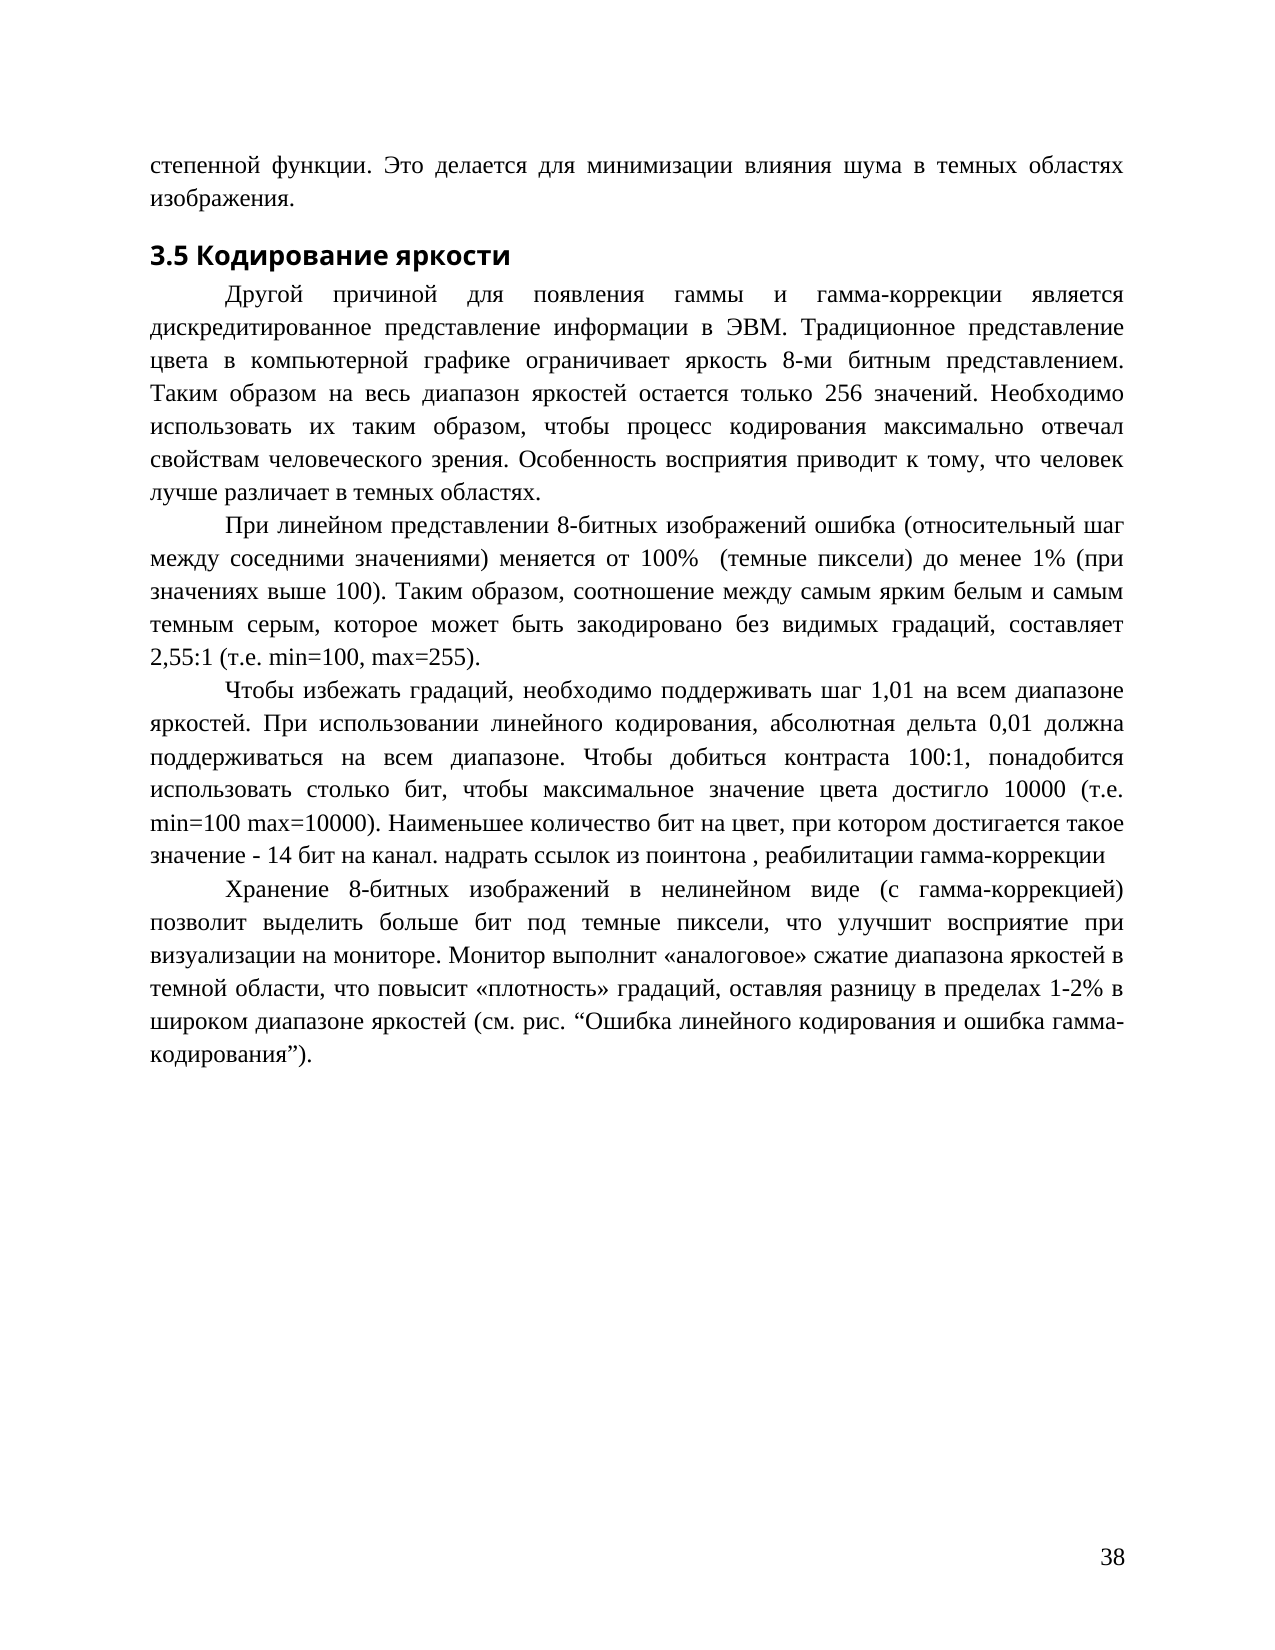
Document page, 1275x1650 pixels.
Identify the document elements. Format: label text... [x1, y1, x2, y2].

text Чтобы избежать градаций, необходимо поддерживать шаг 1,01 на всем диапазоне яркостей. При использовании линейного кодирования, абсолютная дельта 0,01 должна поддерживаться на всем диапазоне. Чтобы добиться контраста 100:1, понадобится использовать столько бит, чтобы максимальное значение цвета достигло 10000 (т.е. min=100 max=10000). Наименьшее количество бит на цвет, при котором достигается такое значение - 14 бит на канал. надрать ссылок из поинтона , реабилитации гамма-коррекции [150, 676, 1125, 869]
subtitle 3.5 Кодирование яркости [150, 237, 1125, 274]
text Другой причиной для появления гаммы и гамма-коррекции является дискредитированное представление информации в ЭВМ. Традиционное представление цвета в компьютерной графике ограничивает яркость 8-ми битным представлением. Таким образом на весь диапазон яркостей остается только 256 значений. Необходимо использовать их таким образом, чтобы процесс кодирования максимально отвечал свойствам человеческого зрения. Особенность восприятия приводит к тому, что человек лучше различает в темных областях. [150, 279, 1125, 506]
text Хранение 8-битных изображений в нелинейном виде (с гамма-коррекцией) позволит выделить больше бит под темные пиксели, что улучшит восприятие при визуализации на мониторе. Монитор выполнит «аналоговое» сжатие диапазона яркостей в темной области, что повысит «плотность» градаций, оставляя разницу в пределах 1-2% в широком диапазоне яркостей (см. рис. “Ошибка линейного кодирования и ошибка гамма-кодирования”). [150, 874, 1125, 1067]
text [150, 150, 1125, 212]
text При линейном представлении 8-битных изображений ошибка (относительный шаг между соседними значениями) меняется от 100% (темные пиксели) до менее 1% (при значениях выше 100). Таким образом, соотношение между самым ярким белым и самым темным серым, которое может быть закодировано без видимых градаций, составляет 2,55:1 (т.е. min=100, max=255). [150, 510, 1125, 671]
